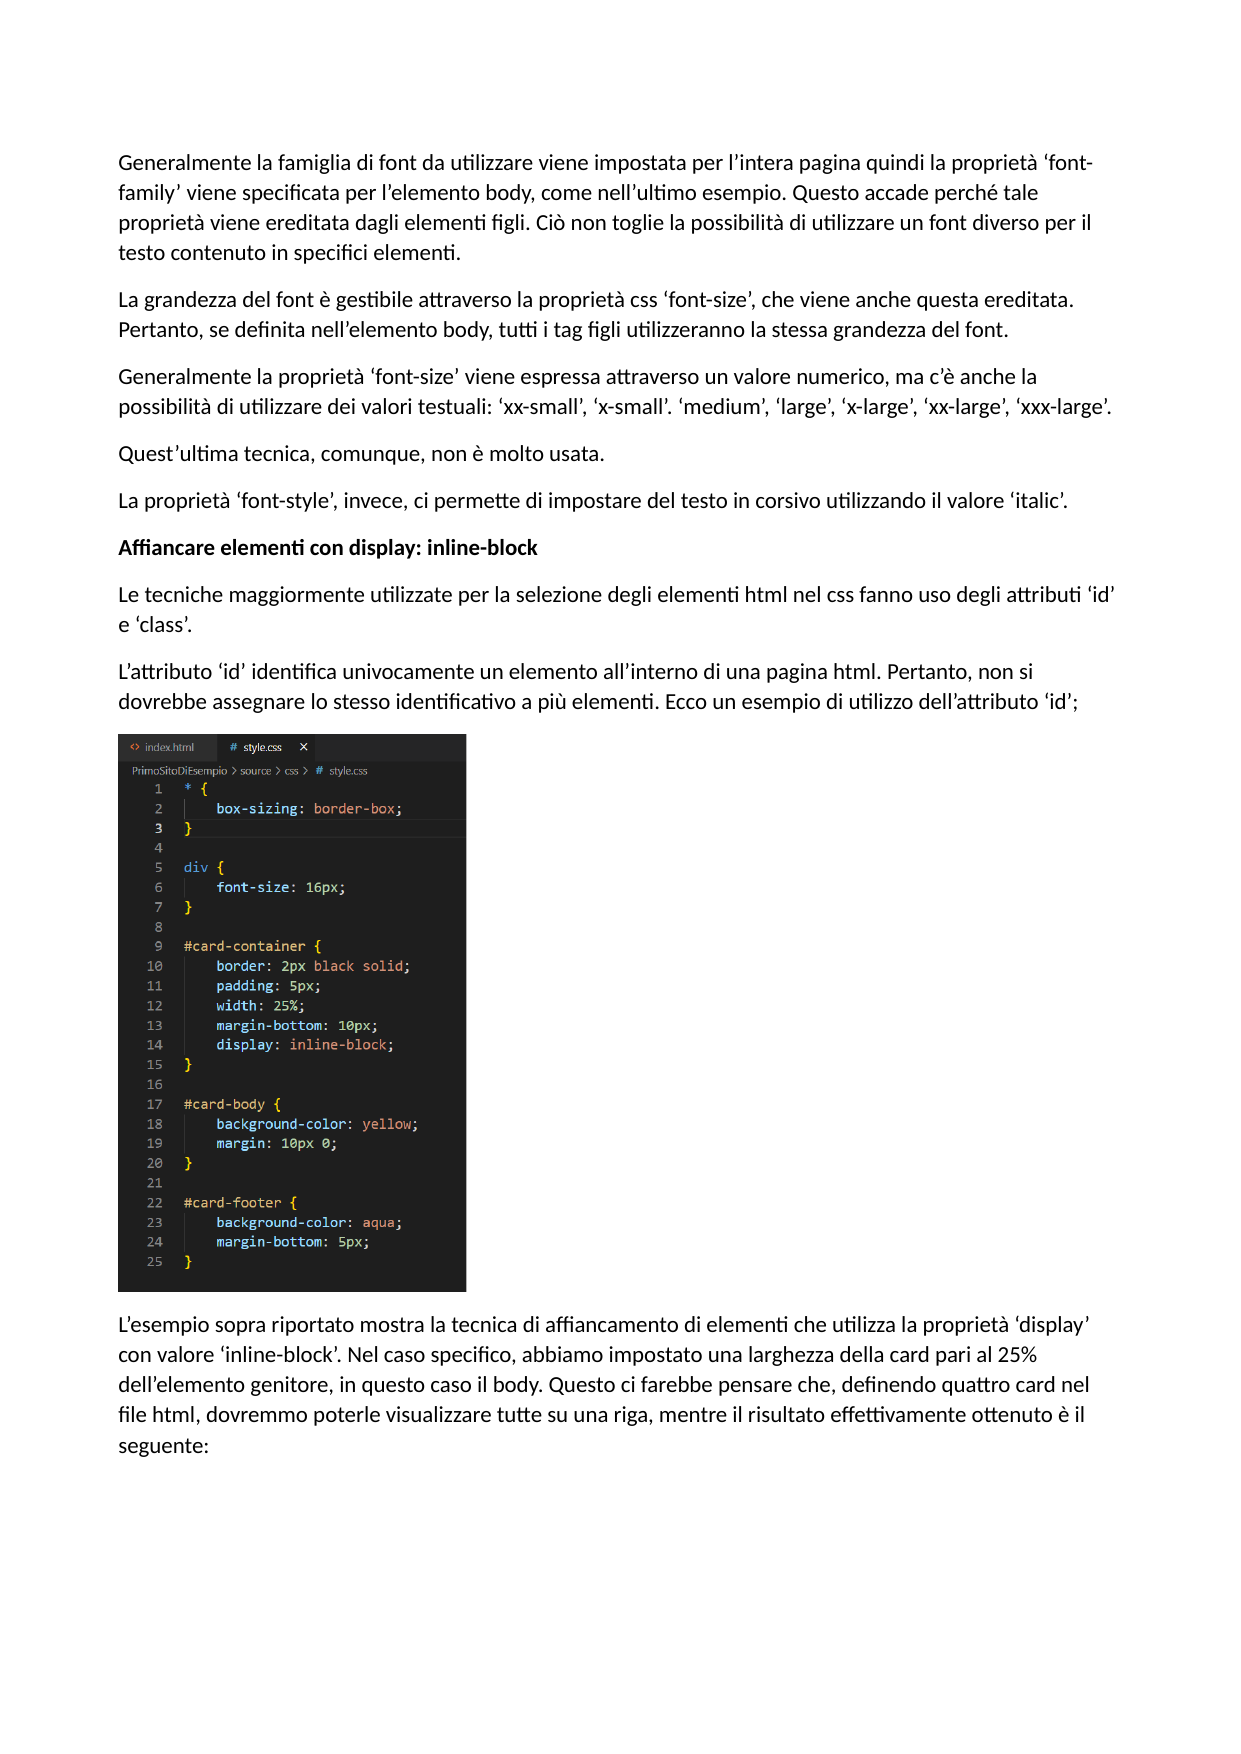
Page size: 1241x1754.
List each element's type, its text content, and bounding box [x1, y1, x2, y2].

text Generalmente la famiglia di font da utilizzare viene impostata per l’intera pagina quindi la proprietà ‘font-family’ viene specificata per l’elemento body, come nell’ultimo esempio. Questo accade perché tale proprietà viene ereditata dagli elementi figli. Ciò non toglie la possibilità di utilizzare un font diverso per il testo contenuto in specifici elementi. [118, 148, 1122, 266]
picture [118, 734, 467, 1292]
text Le tecniche maggiormente utilizzate per la selezione degli elementi html nel css fanno uso degli attributi ‘id’ e ‘class’. [118, 580, 1122, 638]
text Affiancare elementi con display: inline-block [118, 533, 1122, 561]
text La grandezza del font è gestibile attraverso la proprietà css ‘font-size’, che viene anche questa ereditata. Pertanto, se definita nell’elemento body, tutti i tag figli utilizzeranno la stessa grandezza del font. [118, 285, 1122, 343]
text Quest’ultima tecnica, comunque, non è molto usata. [118, 439, 1122, 467]
text L’attributo ‘id’ identifica univocamente un elemento all’interno di una pagina html. Pertanto, non si dovrebbe assegnare lo stesso identificativo a più elementi. Ecco un esempio di utilizzo dell’attributo ‘id’; [118, 657, 1122, 715]
text L’esempio sopra riportato mostra la tecnica di affiancamento di elementi che utilizza la proprietà ‘display’ con valore ‘inline-block’. Nel caso specifico, abbiamo impostato una larghezza della card pari al 25% dell’elemento genitore, in questo caso il body. Questo ci farebbe pensare che, definendo quattro card nel file html, dovremmo poterle visualizzare tutte su una riga, mentre il risultato effettivamente ottenuto è il seguente: [118, 1310, 1122, 1459]
text Generalmente la proprietà ‘font-size’ viene espressa attraverso un valore numerico, ma c’è anche la possibilità di utilizzare dei valori testuali: ‘xx-small’, ‘x-small’. ‘medium’, ‘large’, ‘x-large’, ‘xx-large’, ‘xxx-large’. [118, 362, 1122, 420]
text La proprietà ‘font-style’, invece, ci permette di impostare del testo in corsivo utilizzando il valore ‘italic’. [118, 486, 1122, 514]
